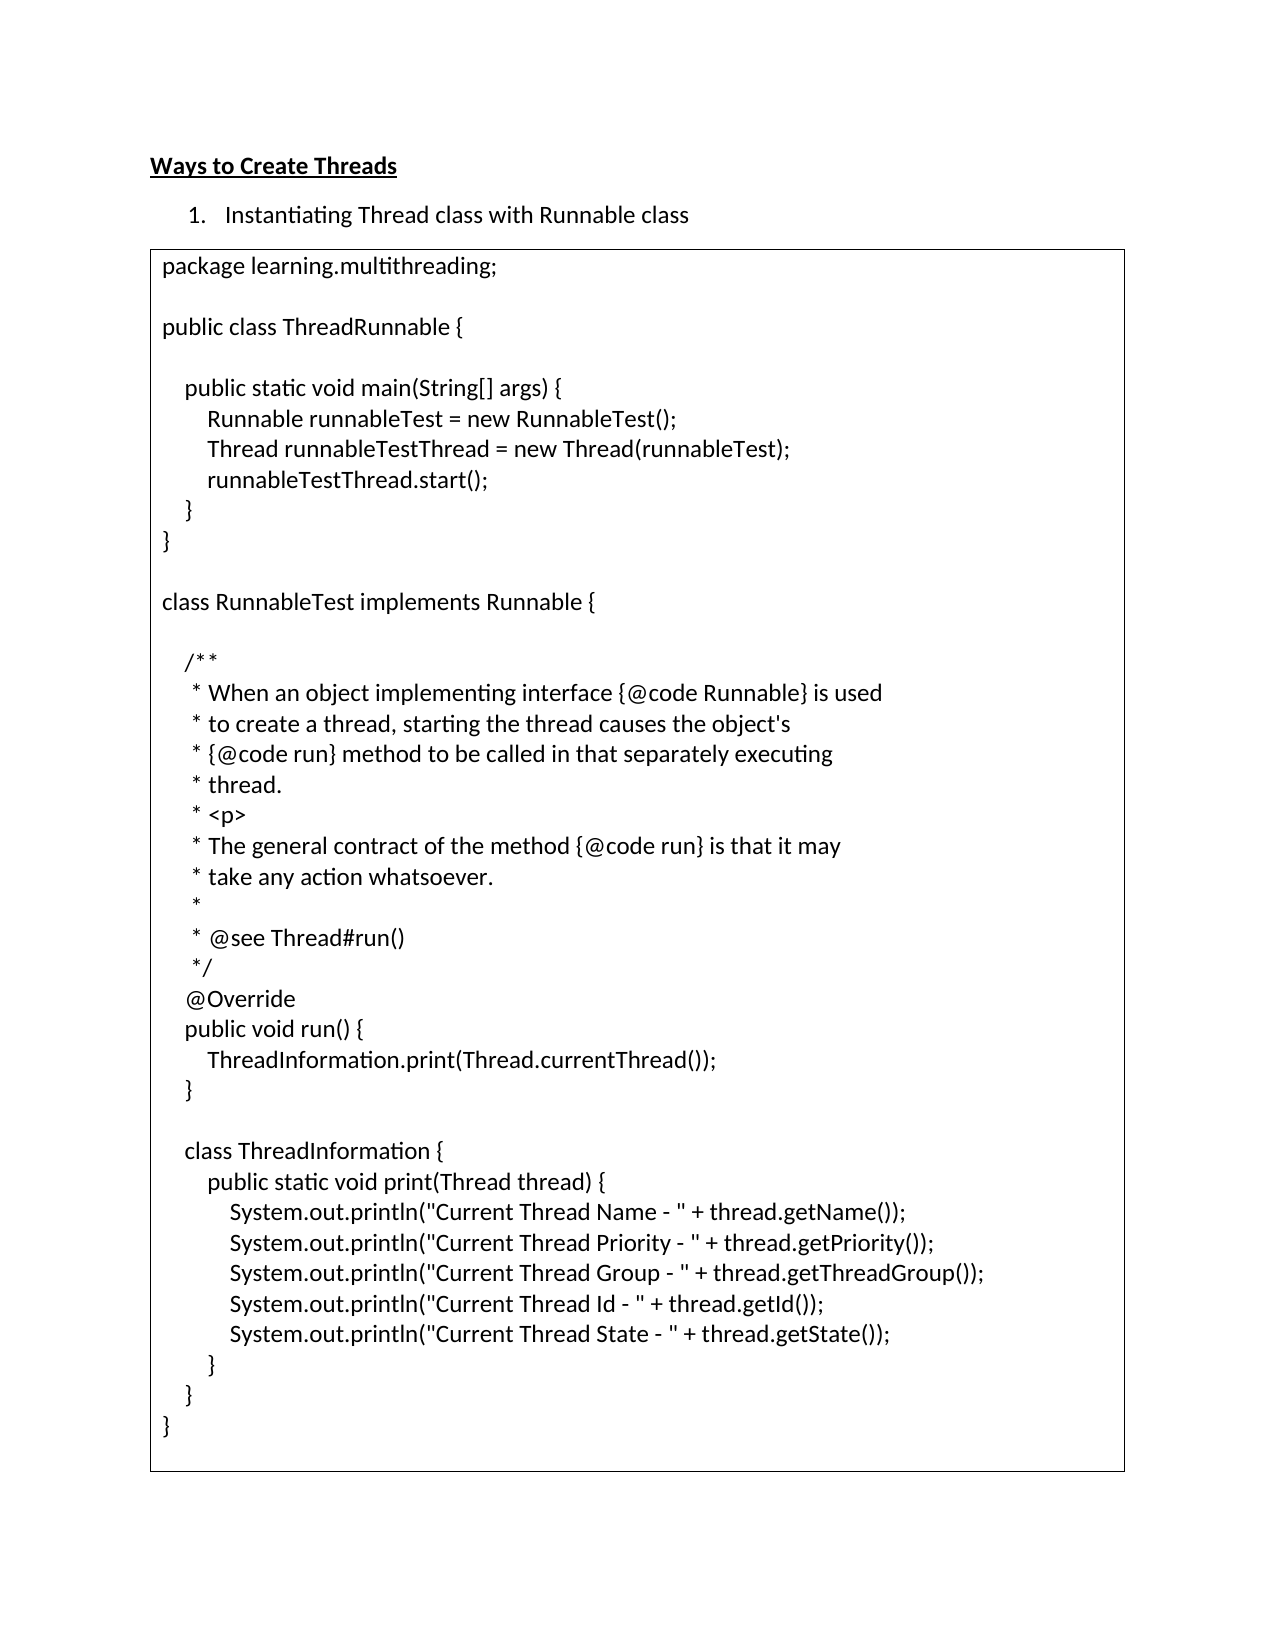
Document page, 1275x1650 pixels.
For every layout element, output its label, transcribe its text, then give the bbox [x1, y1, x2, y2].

text Ways to Create Threads [150, 150, 1125, 181]
list Instantiating Thread class with Runnable class [187, 199, 1125, 230]
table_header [151, 250, 1124, 1471]
